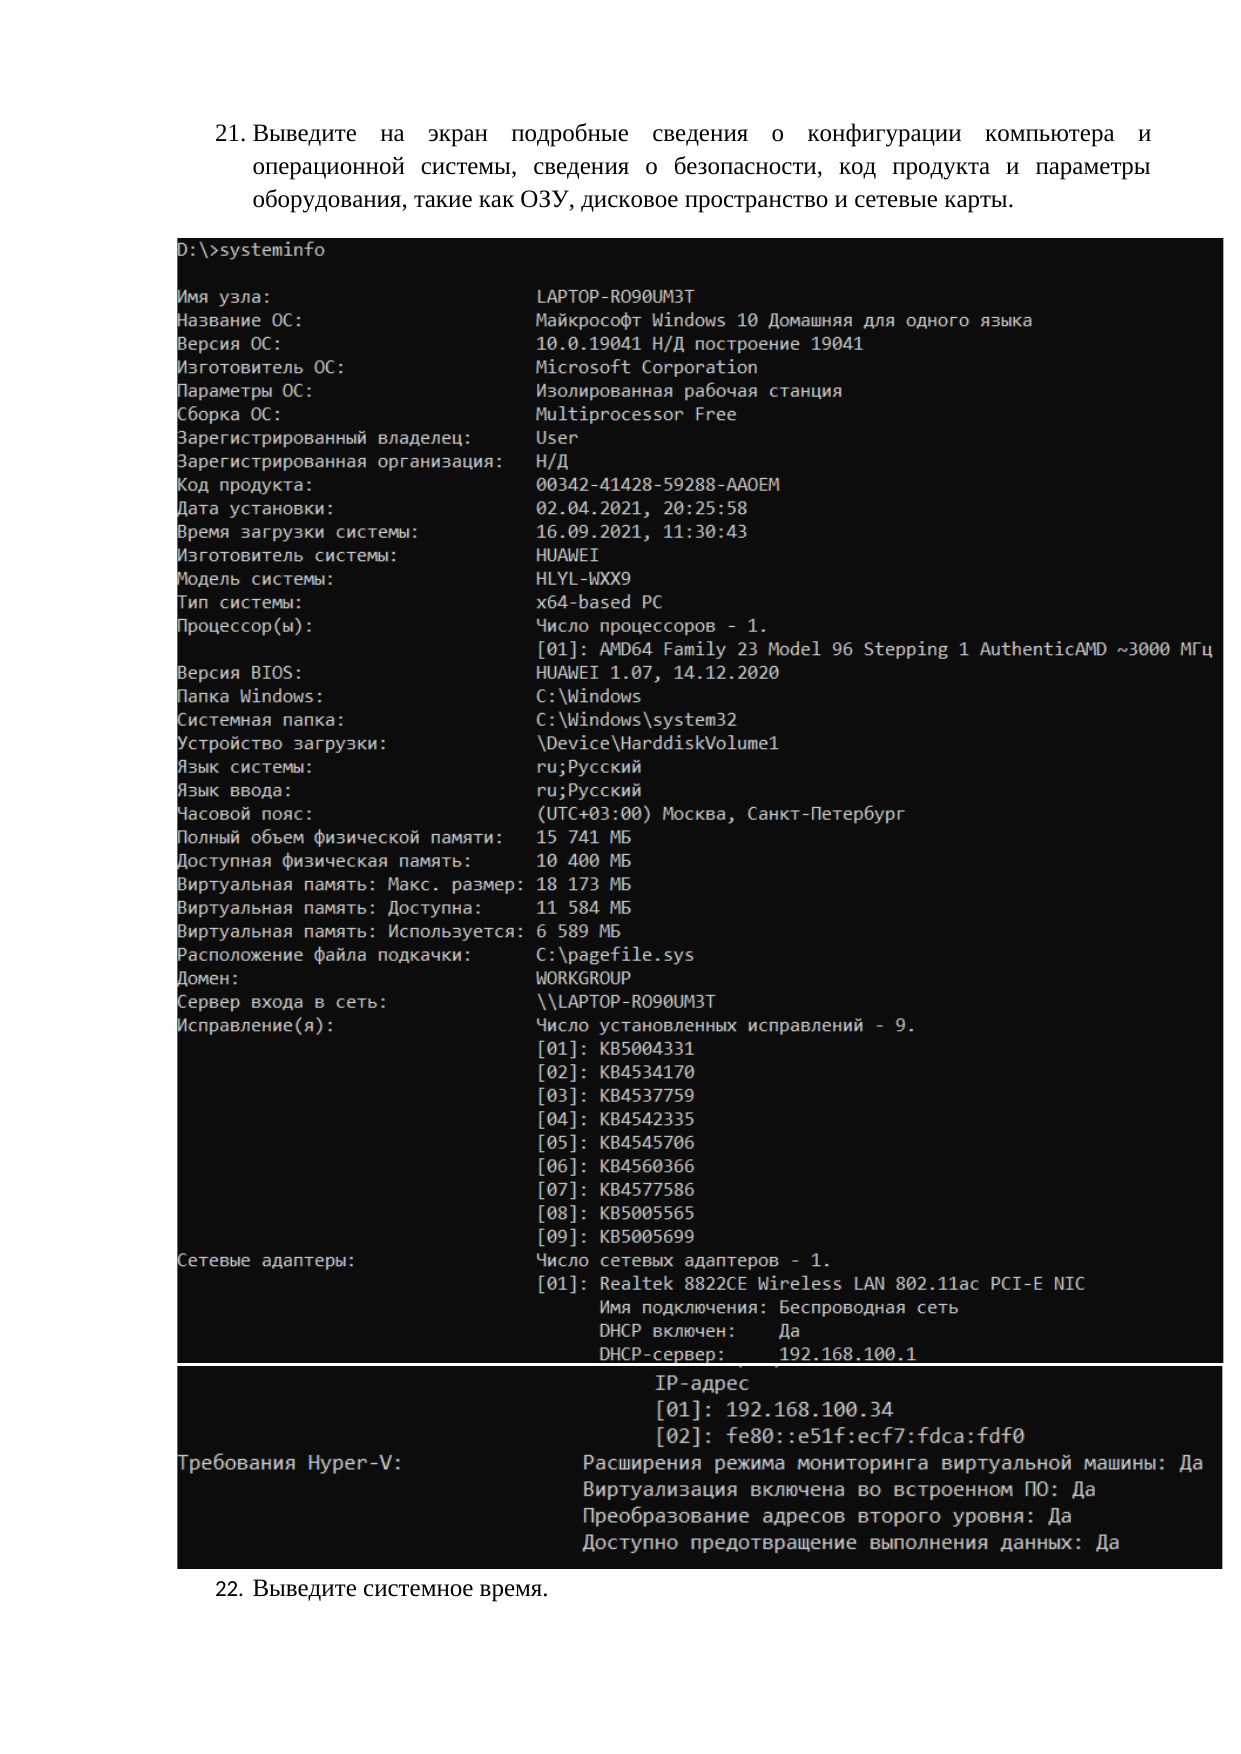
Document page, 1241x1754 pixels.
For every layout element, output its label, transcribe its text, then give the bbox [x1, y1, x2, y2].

picture [177, 238, 1224, 1363]
picture [177, 1366, 1223, 1569]
list Выведите системное время. [215, 1573, 1152, 1602]
list Выведите на экран подробные сведения о конфигурации компьютера и операционной системы, сведения о безопасности, код продукта и параметры оборудования, такие как ОЗУ, дисковое пространство и сетевые карты. [215, 118, 1152, 213]
